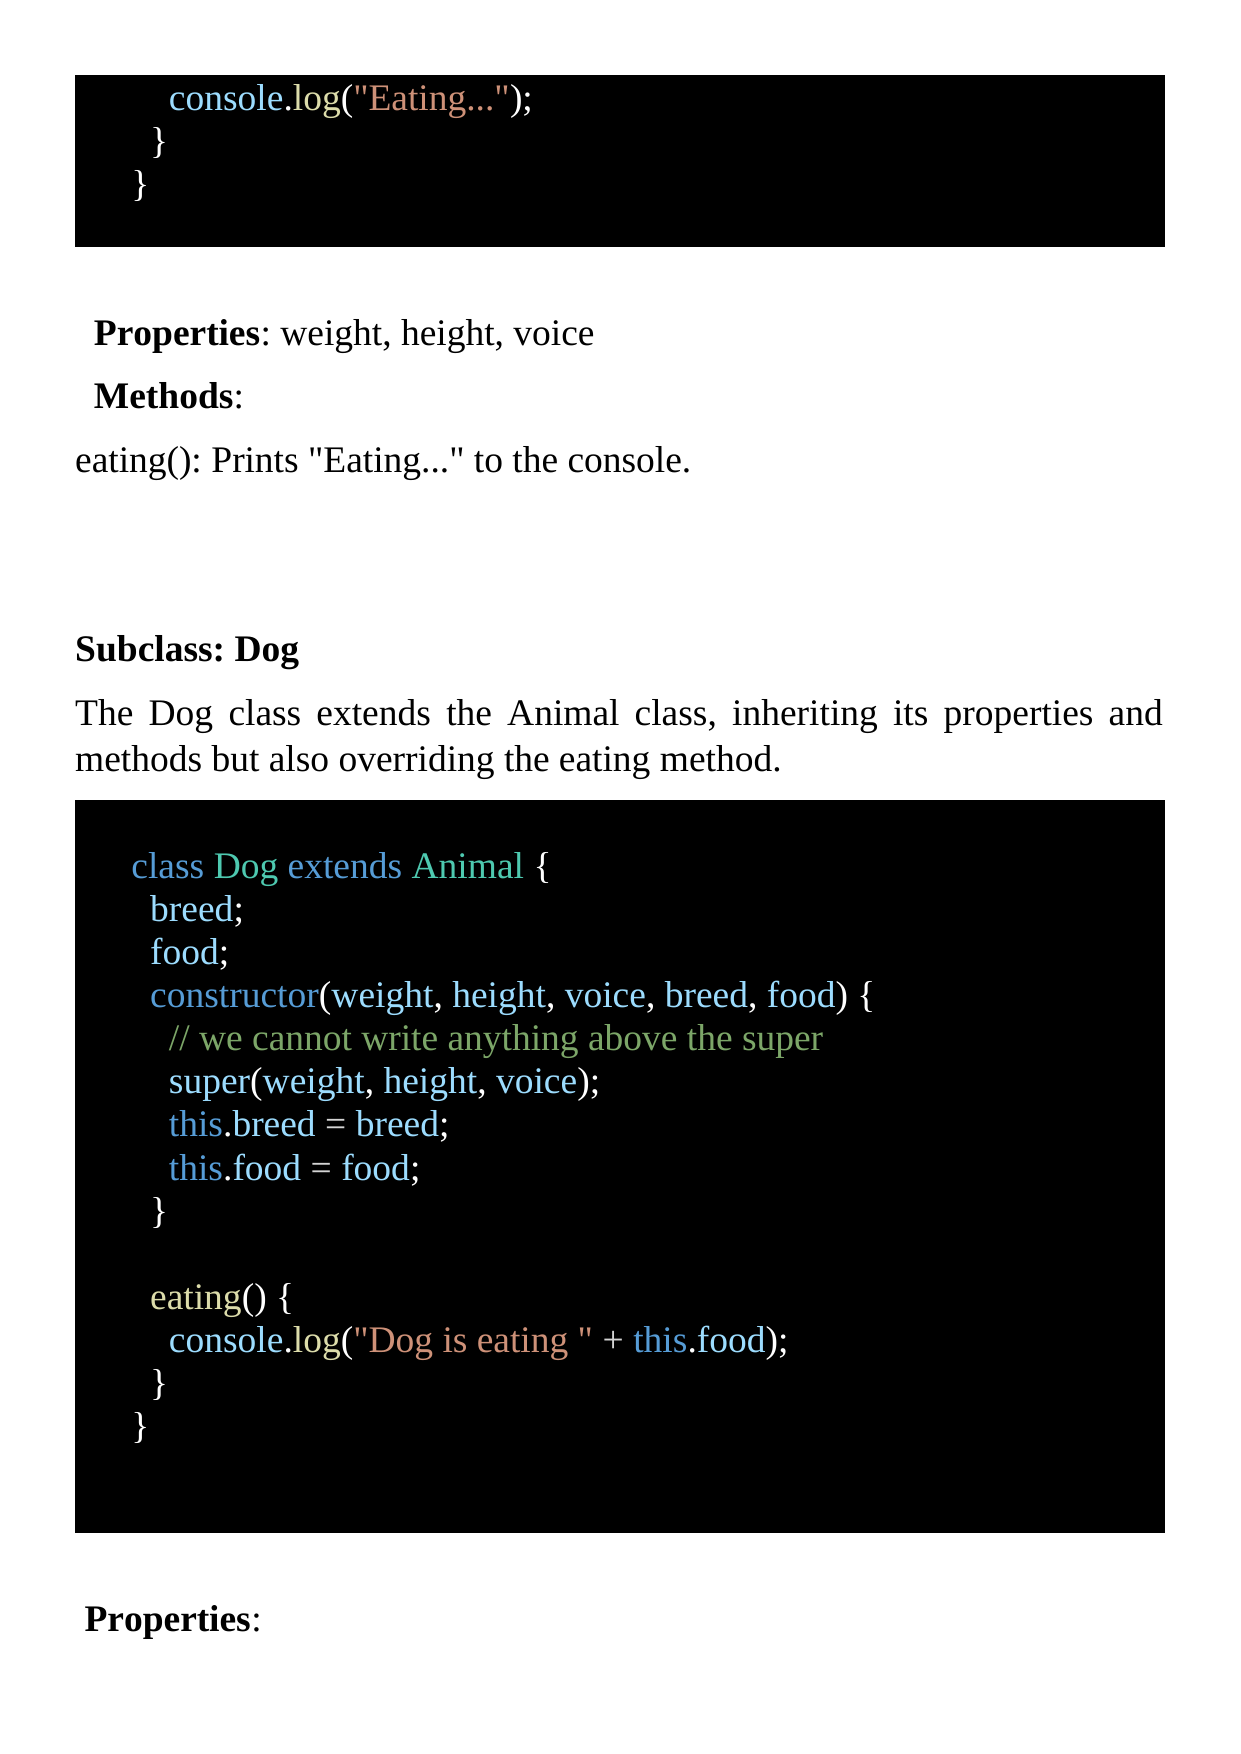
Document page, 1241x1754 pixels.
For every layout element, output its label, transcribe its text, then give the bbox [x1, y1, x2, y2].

text Subclass: Dog [75, 627, 1165, 670]
list eating(): Prints "Eating..." to the console. [75, 437, 1165, 480]
text food; [75, 929, 1165, 972]
text } [75, 161, 1165, 204]
text Properties: weight, height, voice [75, 311, 1165, 354]
text breed; [75, 886, 1165, 929]
text this.food = food; [75, 1145, 1165, 1188]
text super(weight, height, voice); [75, 1059, 1165, 1102]
text console.log("Dog is eating " + this.food); [75, 1317, 1165, 1361]
text The Dog class extends the Animal class, inheriting its properties and methods but also overriding the eating method. [75, 690, 1165, 780]
text } [75, 1361, 1165, 1404]
text // we cannot write anything above the super [75, 1016, 1165, 1059]
text constructor(weight, height, voice, breed, food) { [75, 972, 1165, 1016]
text this.breed = breed; [75, 1102, 1165, 1145]
text } [75, 118, 1165, 161]
text } [75, 1188, 1165, 1231]
text Methods: [75, 374, 1165, 417]
text } [75, 1404, 1165, 1447]
text class Dog extends Animal { [75, 843, 1165, 886]
text eating() { [75, 1274, 1165, 1317]
text Properties: [75, 1596, 1165, 1639]
text console.log("Eating..."); [75, 75, 1165, 118]
